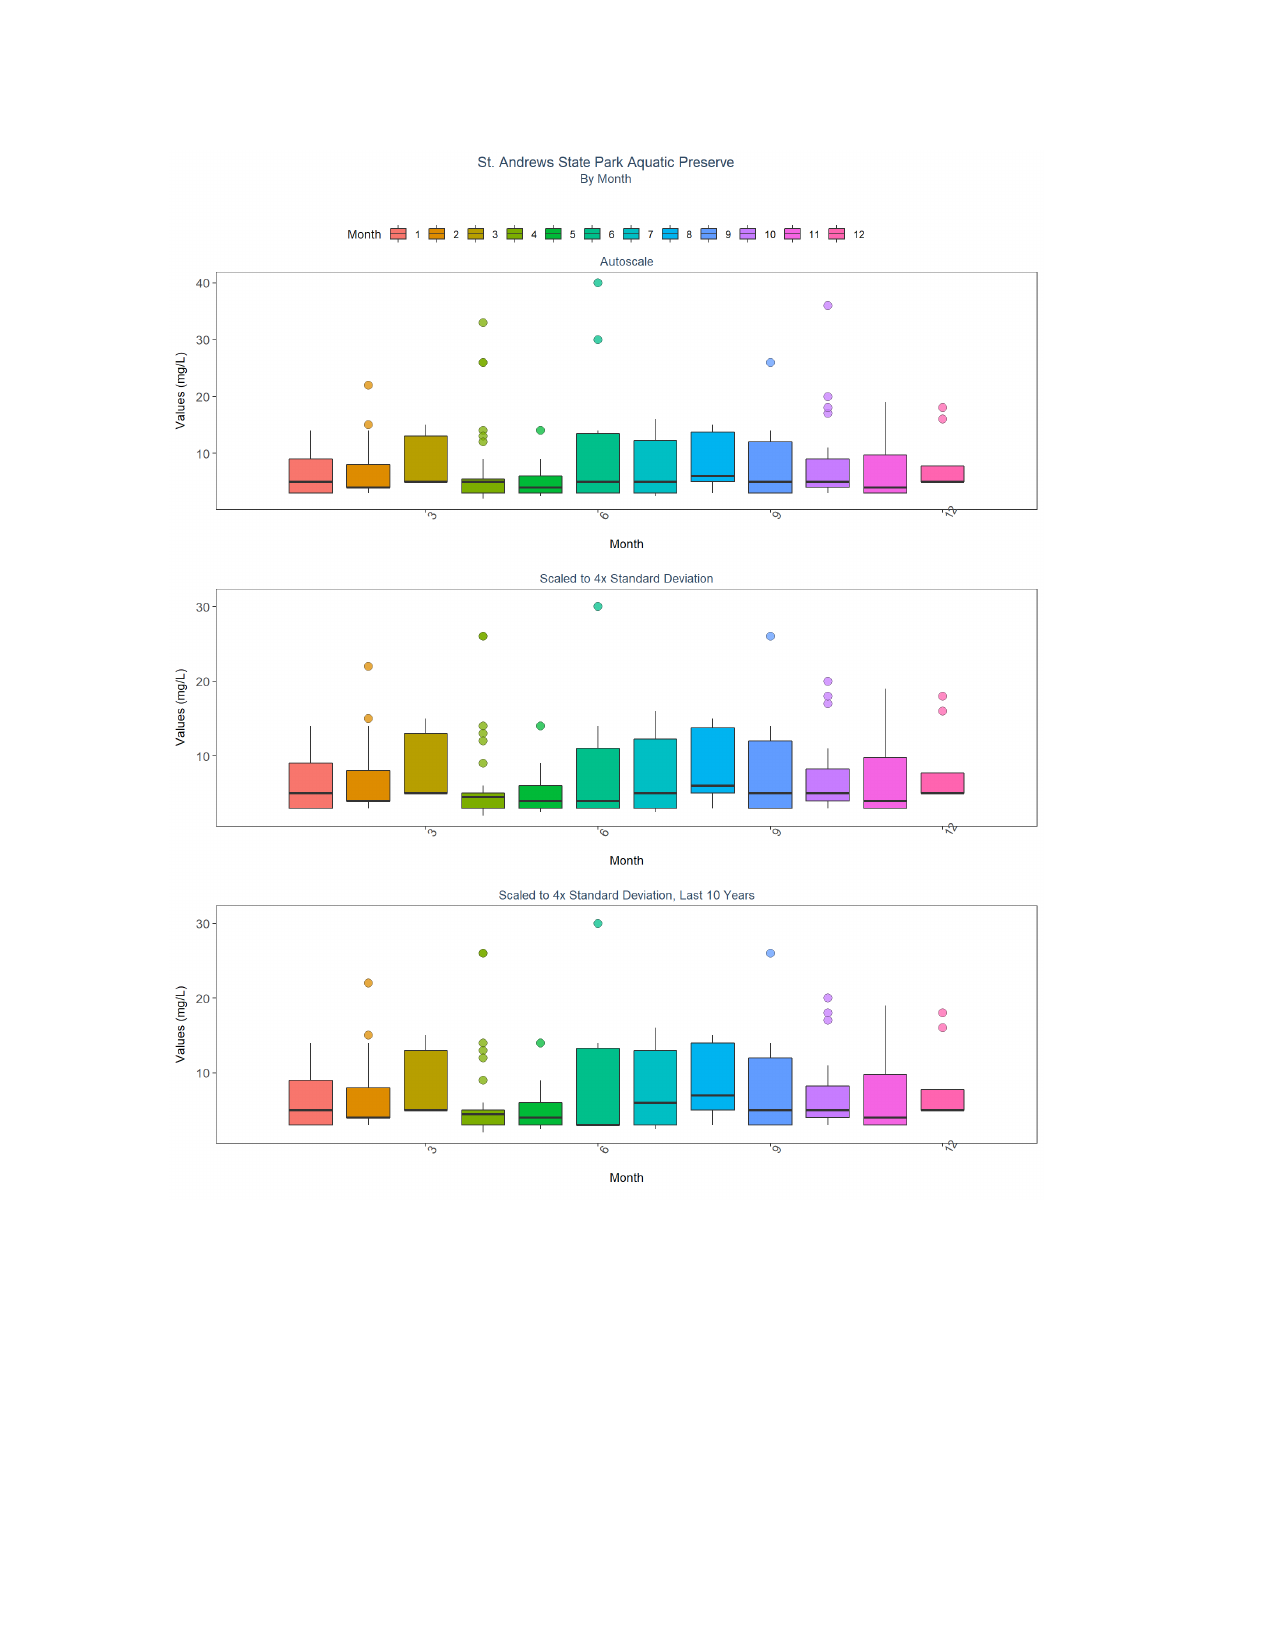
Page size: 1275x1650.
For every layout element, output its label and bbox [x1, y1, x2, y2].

picture [168, 150, 1044, 1200]
